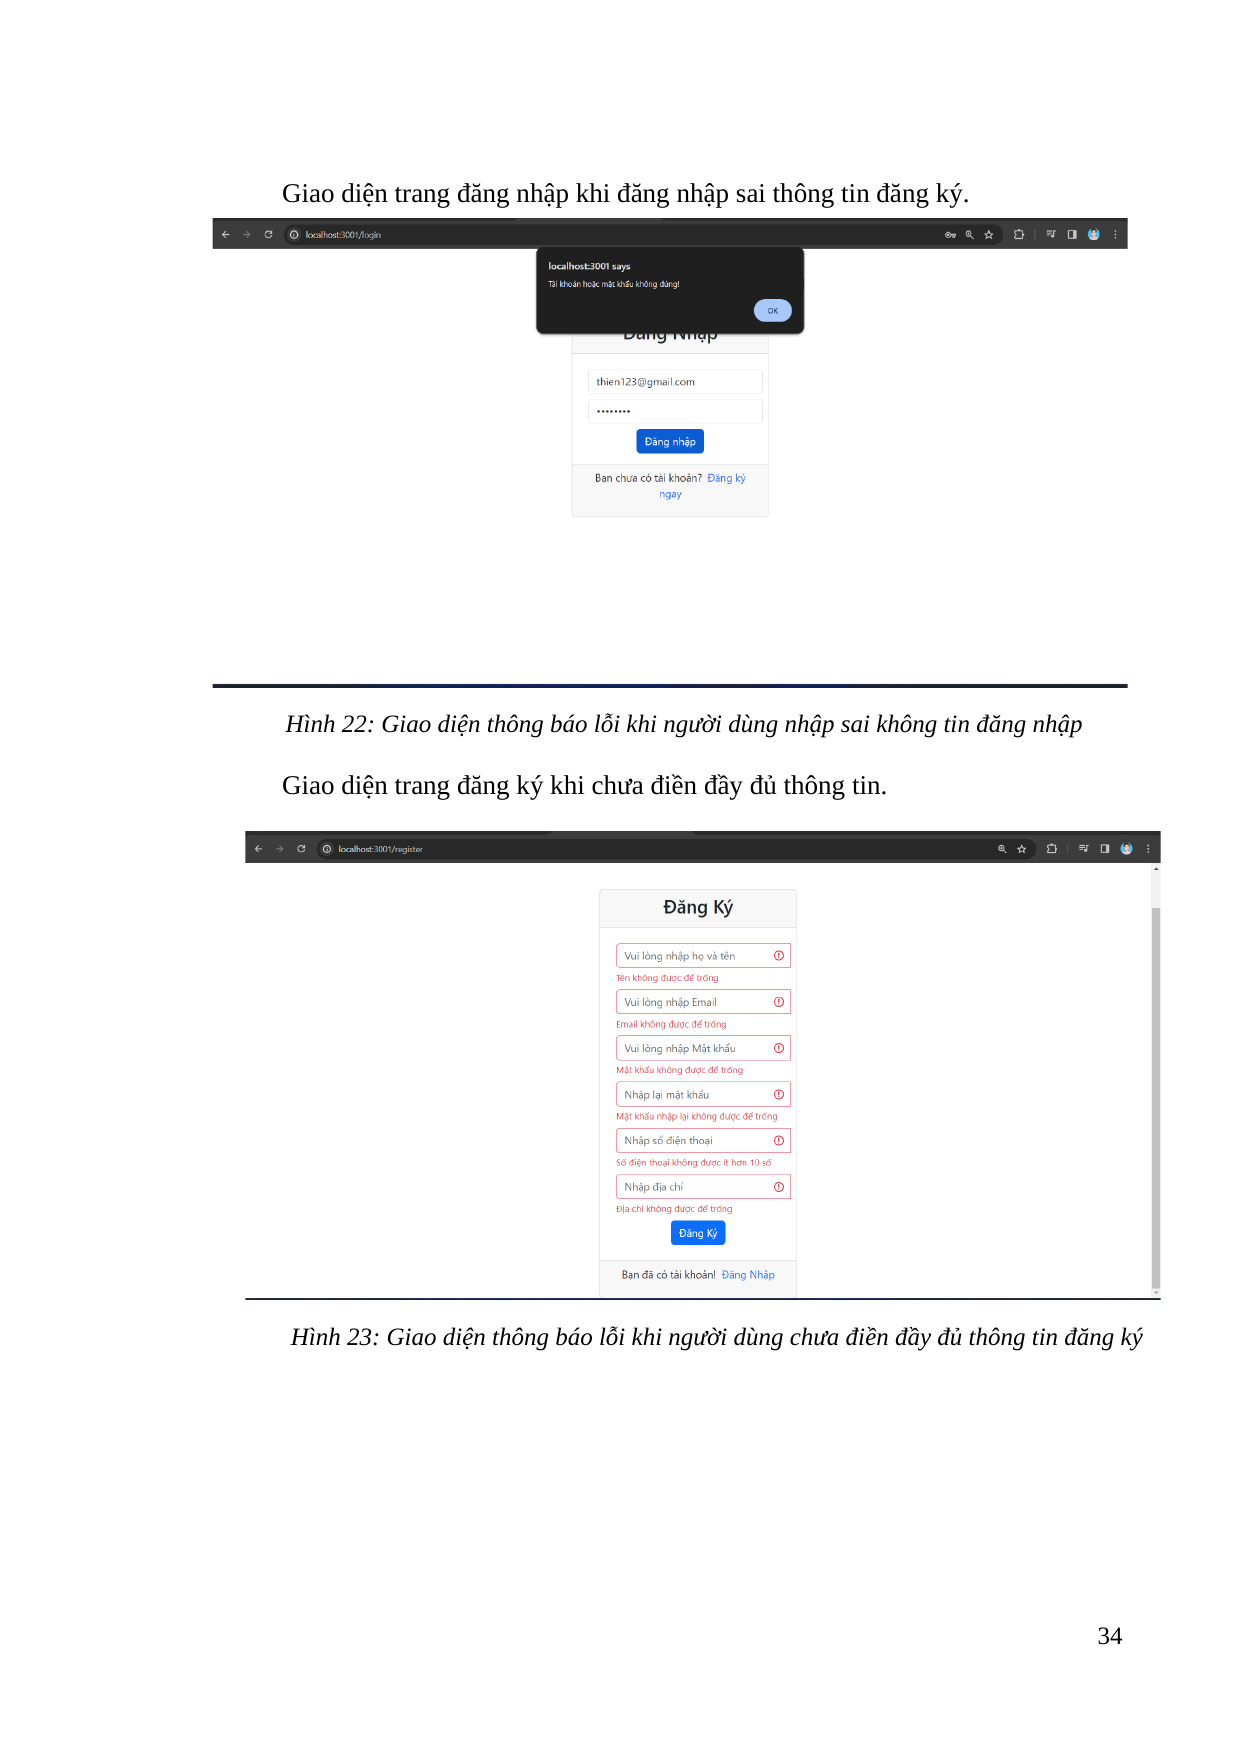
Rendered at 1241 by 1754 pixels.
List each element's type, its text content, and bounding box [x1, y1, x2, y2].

text Giao diện trang đăng nhập khi đăng nhập sai thông tin đăng ký. [207, 177, 1122, 208]
picture [245, 831, 1161, 1300]
text Giao diện trang đăng ký khi chưa điền đầy đủ thông tin. [207, 769, 1122, 801]
picture [212, 218, 1128, 688]
